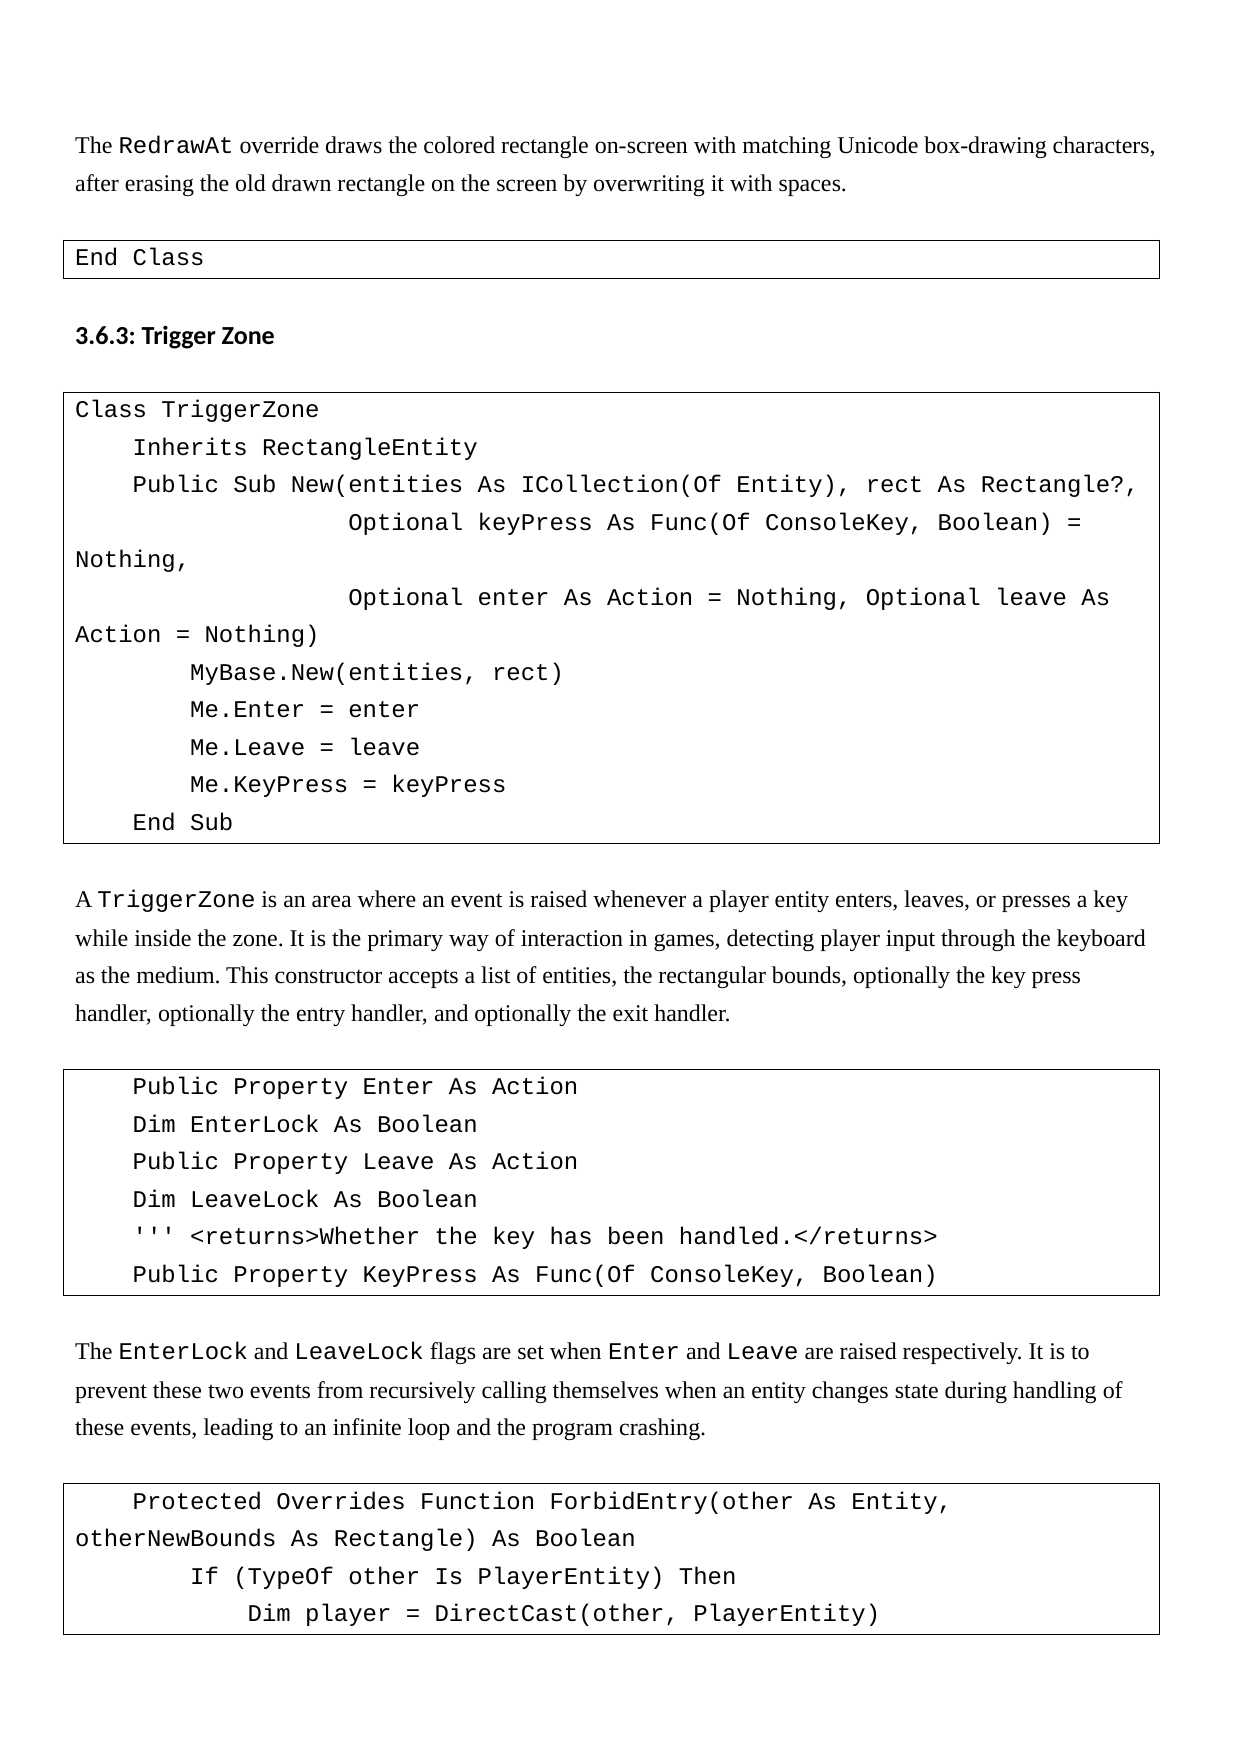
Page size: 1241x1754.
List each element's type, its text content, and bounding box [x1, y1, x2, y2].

table_header Public Property Enter As Action Dim EnterLock As Boolean Public Property Leave As Action Dim LeaveLock As Boolean ''' <returns>Whether the key has been handled.</returns> Public Property KeyPress As Func(Of ConsoleKey, Boolean) [64, 1070, 1159, 1295]
table_header End Class [64, 241, 1159, 278]
subtitle 3.6.3: Trigger Zone [75, 317, 1165, 354]
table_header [64, 1484, 1159, 1634]
text The RedrawAt override draws the colored rectangle on-screen with matching Unicode box-drawing characters, after erasing the old drawn rectangle on the screen by overwriting it with spaces. [75, 127, 1165, 202]
table_header Class TriggerZone Inherits RectangleEntity Public Sub New(entities As ICollection(Of Entity), rect As Rectangle?, Optional keyPress As Func(Of ConsoleKey, Boolean) = Nothing, Optional enter As Action = Nothing, Optional leave As Action = Nothing) MyBase.New(entities, rect) Me.Enter = enter Me.Leave = leave Me.KeyPress = keyPress End Sub [64, 393, 1159, 843]
text A TriggerZone is an area where an event is raised whenever a player entity enters, leaves, or presses a key while inside the zone. It is the primary way of interaction in games, detecting player input through the keyboard as the medium. This constructor accepts a list of entities, the rectangular bounds, optionally the key press handler, optionally the entry handler, and optionally the exit handler. [75, 881, 1165, 1031]
text The EnterLock and LeaveLock flags are set when Enter and Leave are raised respectively. It is to prevent these two events from recursively calling themselves when an entity changes state during handling of these events, leading to an infinite loop and the program crashing. [75, 1333, 1165, 1446]
